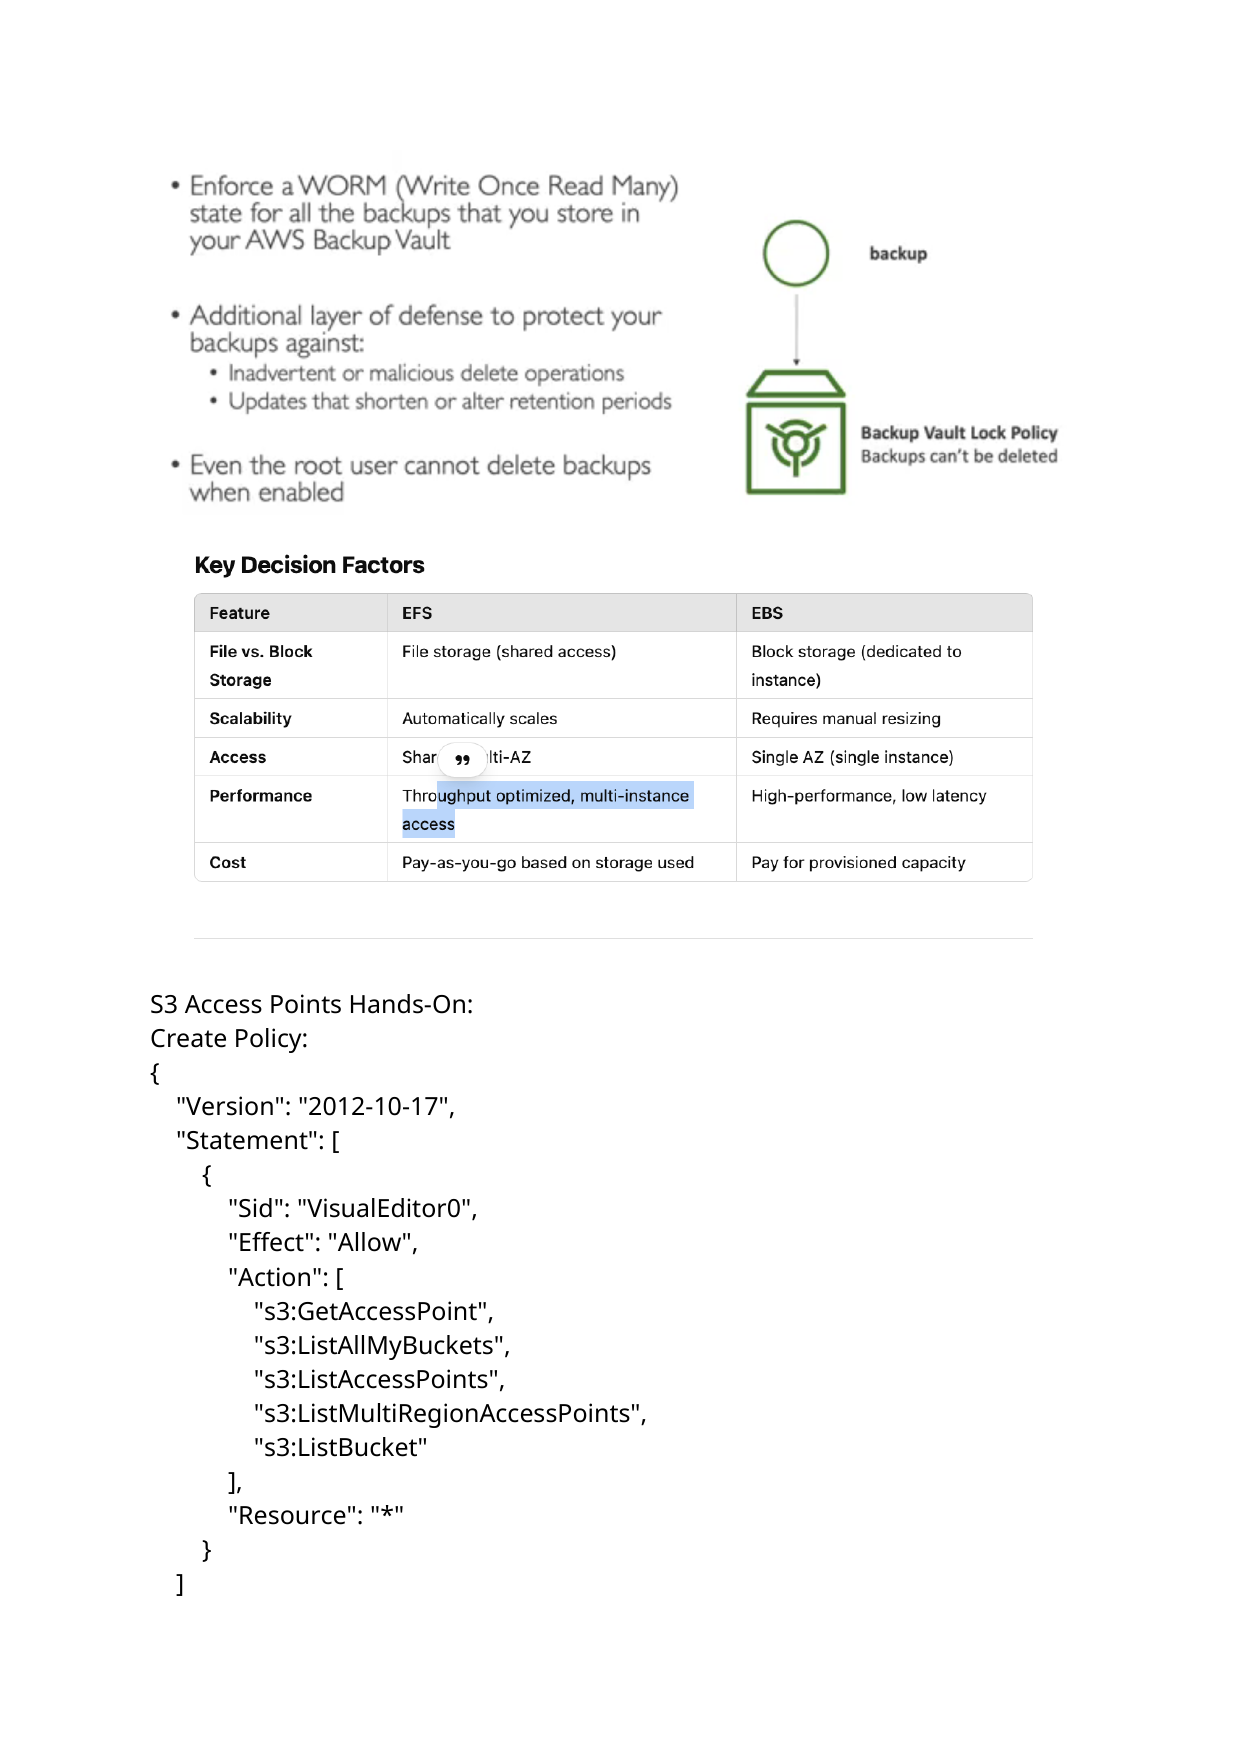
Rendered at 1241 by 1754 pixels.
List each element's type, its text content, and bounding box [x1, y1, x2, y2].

text ], [150, 1463, 1090, 1498]
text "Statement": [ [150, 1123, 1090, 1157]
text "Effect": "Allow", [150, 1225, 1090, 1259]
text { [150, 1157, 1090, 1191]
text "Resource": "*" [150, 1498, 1090, 1532]
text "s3:ListAllMyBuckets", [150, 1327, 1090, 1361]
text "s3:ListAccessPoints", [150, 1361, 1090, 1395]
picture [150, 150, 1091, 953]
text "Version": "2012-10-17", [150, 1089, 1090, 1123]
text "s3:ListMultiRegionAccessPoints", [150, 1395, 1090, 1429]
text } [150, 1532, 1090, 1566]
text "Action": [ [150, 1259, 1090, 1293]
text ] [150, 1566, 1090, 1600]
text S3 Access Points Hands-On: Create Policy: [150, 987, 1090, 1055]
text { [150, 1055, 1090, 1089]
text "s3:ListBucket" [150, 1429, 1090, 1463]
text "s3:GetAccessPoint", [150, 1293, 1090, 1327]
text "Sid": "VisualEditor0", [150, 1191, 1090, 1225]
